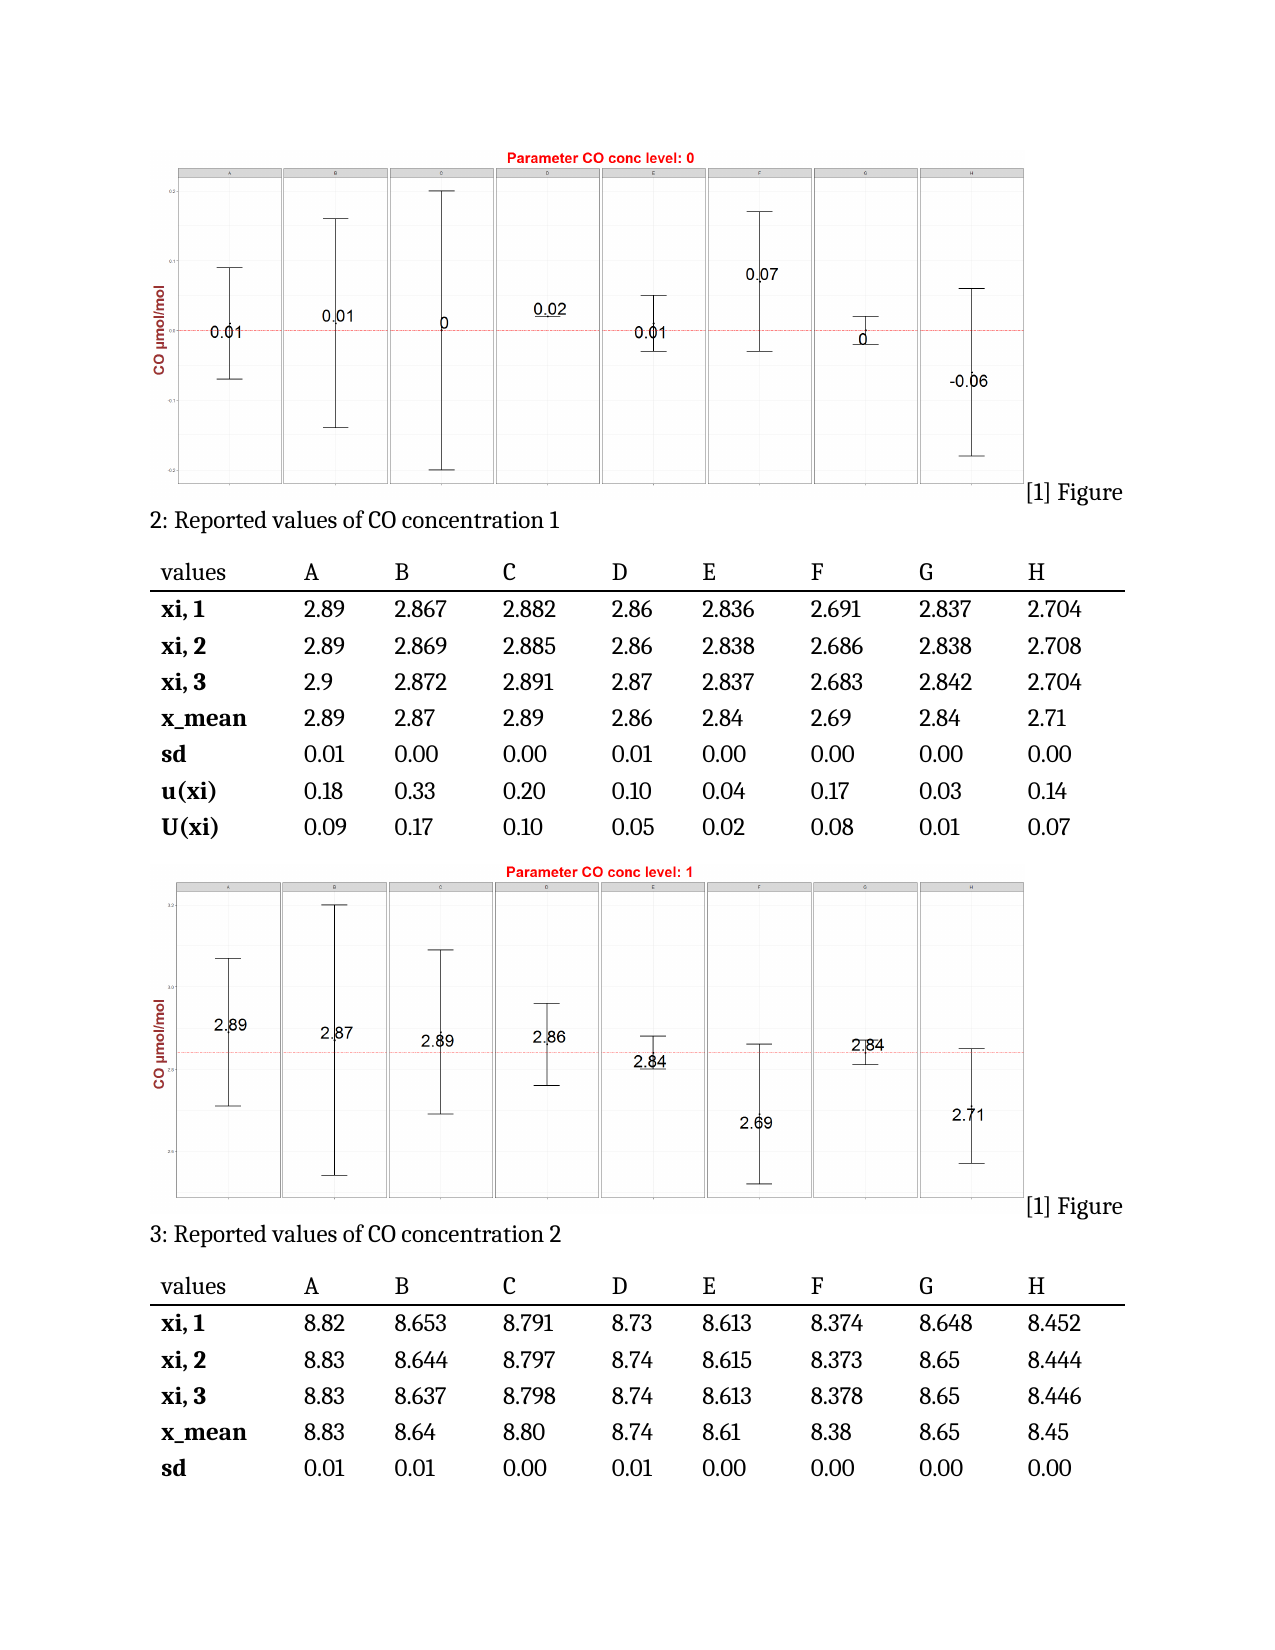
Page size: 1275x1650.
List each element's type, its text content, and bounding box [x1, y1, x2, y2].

table_cell 8.613 [691, 1306, 799, 1342]
table_cell 2.71 [1016, 700, 1125, 737]
table_cell 2.891 [492, 664, 600, 700]
table_cell 2.867 [383, 592, 492, 628]
table_header H [1016, 554, 1125, 590]
table_cell 0.04 [691, 773, 799, 809]
table_cell 0.00 [492, 1451, 600, 1487]
table_cell 8.446 [1016, 1378, 1125, 1414]
table_cell 0.01 [600, 1451, 691, 1487]
table_cell 8.444 [1016, 1342, 1125, 1378]
table_cell 2.882 [492, 592, 600, 628]
table_header A [293, 554, 383, 590]
table_cell 8.637 [383, 1378, 492, 1414]
table_cell 0.00 [908, 737, 1016, 773]
table_cell 2.837 [908, 592, 1016, 628]
table_cell x_mean [150, 1414, 293, 1451]
table_cell 0.00 [799, 1451, 908, 1487]
table_cell xi, 3 [150, 664, 293, 700]
table_cell 2.691 [799, 592, 908, 628]
table_cell 2.89 [293, 700, 383, 737]
table_cell 8.653 [383, 1306, 492, 1342]
table_cell 0.10 [600, 773, 691, 809]
table_cell 0.01 [600, 737, 691, 773]
table_cell 0.00 [799, 737, 908, 773]
table_header D [600, 554, 691, 590]
table_cell 8.644 [383, 1342, 492, 1378]
table_cell 8.82 [293, 1306, 383, 1342]
table_cell 8.65 [908, 1414, 1016, 1451]
table_cell 8.74 [600, 1414, 691, 1451]
table_cell 8.64 [383, 1414, 492, 1451]
table_cell 0.17 [383, 809, 492, 845]
table_cell 2.86 [600, 700, 691, 737]
table_cell xi, 1 [150, 1306, 293, 1342]
table_header values [150, 554, 293, 590]
table_cell 2.84 [691, 700, 799, 737]
table_header G [908, 554, 1016, 590]
table_cell 8.648 [908, 1306, 1016, 1342]
table_cell 8.74 [600, 1342, 691, 1378]
table_header A [293, 1268, 383, 1304]
table_cell 0.00 [908, 1451, 1016, 1487]
table_cell 8.74 [600, 1378, 691, 1414]
table_cell 0.01 [383, 1451, 492, 1487]
table_cell xi, 2 [150, 1342, 293, 1378]
table_cell 8.791 [492, 1306, 600, 1342]
table_cell 8.373 [799, 1342, 908, 1378]
table_cell 8.374 [799, 1306, 908, 1342]
table_cell 2.86 [600, 628, 691, 664]
table_cell 0.14 [1016, 773, 1125, 809]
table_cell 0.01 [293, 737, 383, 773]
table_header E [691, 554, 799, 590]
table_cell 8.45 [1016, 1414, 1125, 1451]
table_cell 2.704 [1016, 592, 1125, 628]
table_cell 2.89 [492, 700, 600, 737]
table_cell 2.838 [691, 628, 799, 664]
table_cell 2.87 [383, 700, 492, 737]
table_header D [600, 1268, 691, 1304]
table_cell 0.00 [691, 1451, 799, 1487]
table_cell 8.83 [293, 1378, 383, 1414]
table_cell 8.61 [691, 1414, 799, 1451]
table_cell xi, 2 [150, 628, 293, 664]
table_header F [799, 1268, 908, 1304]
table_cell x_mean [150, 700, 293, 737]
table_cell 0.08 [799, 809, 908, 845]
table_cell 8.83 [293, 1414, 383, 1451]
table_cell xi, 1 [150, 592, 293, 628]
table_cell 2.683 [799, 664, 908, 700]
table_header values [150, 1268, 293, 1304]
table_cell 0.02 [691, 809, 799, 845]
table_cell sd [150, 1451, 293, 1487]
table_cell 8.378 [799, 1378, 908, 1414]
picture [150, 150, 1025, 500]
table_cell 0.00 [1016, 737, 1125, 773]
table_cell 0.20 [492, 773, 600, 809]
table_cell 0.18 [293, 773, 383, 809]
table_cell 8.73 [600, 1306, 691, 1342]
table_header G [908, 1268, 1016, 1304]
table_header F [799, 554, 908, 590]
table_cell 8.797 [492, 1342, 600, 1378]
table_cell 0.07 [1016, 809, 1125, 845]
table_cell 2.89 [293, 592, 383, 628]
table_cell U(xi) [150, 809, 293, 845]
table_cell 0.33 [383, 773, 492, 809]
table_cell 2.885 [492, 628, 600, 664]
picture [150, 864, 1025, 1214]
table_header B [383, 1268, 492, 1304]
table_cell 0.00 [492, 737, 600, 773]
table_cell 2.686 [799, 628, 908, 664]
table_cell u(xi) [150, 773, 293, 809]
table_cell 2.84 [908, 700, 1016, 737]
table_cell 2.704 [1016, 664, 1125, 700]
table_cell 8.613 [691, 1378, 799, 1414]
table_cell 2.869 [383, 628, 492, 664]
table_header C [492, 554, 600, 590]
table_header E [691, 1268, 799, 1304]
table_cell 2.89 [293, 628, 383, 664]
table_cell xi, 3 [150, 1378, 293, 1414]
table_header C [492, 1268, 600, 1304]
table_cell 0.09 [293, 809, 383, 845]
table_cell 2.9 [293, 664, 383, 700]
table_cell 8.83 [293, 1342, 383, 1378]
table_cell 0.00 [691, 737, 799, 773]
table_cell 8.798 [492, 1378, 600, 1414]
table_cell 8.65 [908, 1342, 1016, 1378]
table_cell 8.615 [691, 1342, 799, 1378]
table_cell 2.836 [691, 592, 799, 628]
table_cell 0.00 [1016, 1451, 1125, 1487]
table_cell 0.17 [799, 773, 908, 809]
table_cell 2.842 [908, 664, 1016, 700]
table_cell sd [150, 737, 293, 773]
table_cell 2.86 [600, 592, 691, 628]
table_cell 0.01 [908, 809, 1016, 845]
table_cell 8.65 [908, 1378, 1016, 1414]
table_cell 2.837 [691, 664, 799, 700]
table_cell 2.708 [1016, 628, 1125, 664]
table_cell 2.69 [799, 700, 908, 737]
table_cell 8.38 [799, 1414, 908, 1451]
table_cell 0.05 [600, 809, 691, 845]
table_cell 2.872 [383, 664, 492, 700]
table_cell 0.01 [293, 1451, 383, 1487]
table_cell 8.452 [1016, 1306, 1125, 1342]
table_cell 0.10 [492, 809, 600, 845]
table_header H [1016, 1268, 1125, 1304]
table_cell 8.80 [492, 1414, 600, 1451]
table_header B [383, 554, 492, 590]
table_cell 0.03 [908, 773, 1016, 809]
table_cell 0.00 [383, 737, 492, 773]
table_cell 2.838 [908, 628, 1016, 664]
table_cell 2.87 [600, 664, 691, 700]
